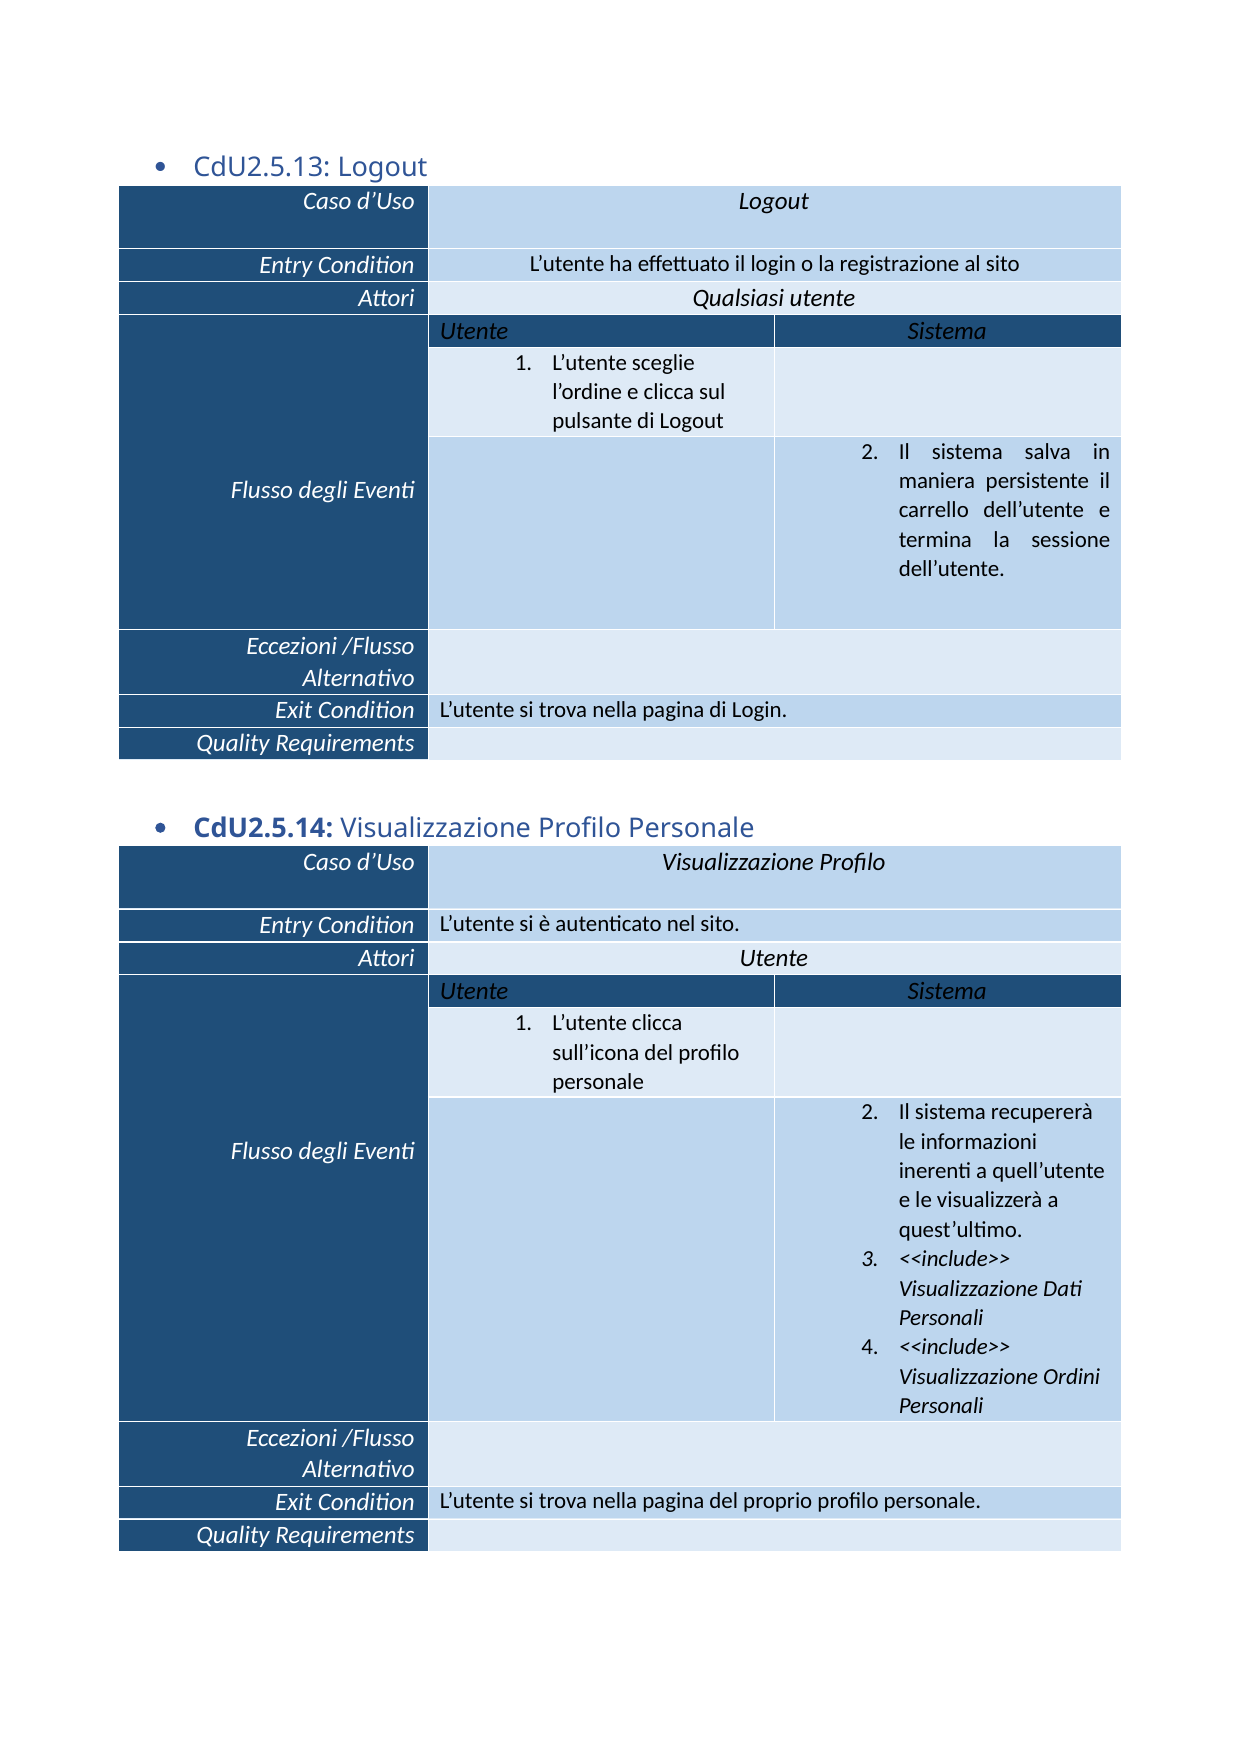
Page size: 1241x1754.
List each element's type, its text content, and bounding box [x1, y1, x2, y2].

table_cell Entry Condition [119, 910, 428, 941]
table_cell Flusso degli Eventi [119, 315, 428, 629]
table_cell L’utente si trova nella pagina del proprio profilo personale. [429, 1487, 1121, 1518]
table_cell [429, 1422, 1121, 1486]
table_cell Quality Requirements [119, 1520, 428, 1551]
table_cell Exit Condition [119, 1487, 428, 1518]
table_cell Entry Condition [119, 249, 428, 281]
table_cell Qualsiasi utente [429, 282, 1121, 314]
table_header Logout [429, 186, 1121, 248]
subtitle CdU2.5.13: Logout [156, 148, 1122, 184]
table_cell Attori [119, 282, 428, 314]
table_cell Il sistema recupererà le informazioni inerenti a quell’utente e le visualizzerà a quest’ultimo. <<include>> Visualizzazione Dati Personali <<include>> Visualizzazione Ordini Personali [775, 1098, 1121, 1421]
table_cell L’utente sceglie l’ordine e clicca sul pulsante di Logout [429, 348, 774, 436]
table_cell [429, 437, 774, 629]
table_cell L’utente si è autenticato nel sito. [429, 910, 1121, 941]
table_header Caso d’Uso [119, 846, 428, 908]
table_cell Eccezioni /Flusso Alternativo [119, 630, 428, 694]
table_cell Eccezioni /Flusso Alternativo [119, 1422, 428, 1486]
table_cell L’utente ha effettuato il login o la registrazione al sito [429, 249, 1121, 281]
table_cell Flusso degli Eventi [119, 975, 428, 1421]
table_cell L’utente clicca sull’icona del profilo personale [429, 1008, 774, 1096]
table_cell [775, 348, 1121, 436]
table_cell Utente [429, 975, 774, 1007]
table_cell Attori [119, 943, 428, 974]
table_cell [429, 1520, 1121, 1551]
table_cell [429, 1098, 774, 1421]
table_cell Utente [429, 315, 774, 347]
table_cell Sistema [775, 975, 1121, 1007]
table_cell Sistema [775, 315, 1121, 347]
table_cell Il sistema salva in maniera persistente il carrello dell’utente e termina la sessione dell’utente. [775, 437, 1121, 629]
subtitle CdU2.5.14: Visualizzazione Profilo Personale [156, 808, 1122, 845]
table_cell [429, 630, 1121, 694]
table_cell Exit Condition [119, 695, 428, 727]
table_header Caso d’Uso [119, 186, 428, 248]
table_cell L’utente si trova nella pagina di Login. [429, 695, 1121, 727]
table_cell [775, 1008, 1121, 1096]
table_cell Utente [429, 943, 1121, 974]
table_cell Quality Requirements [119, 728, 428, 759]
table_header Visualizzazione Profilo [429, 846, 1121, 908]
table_cell [429, 728, 1121, 759]
